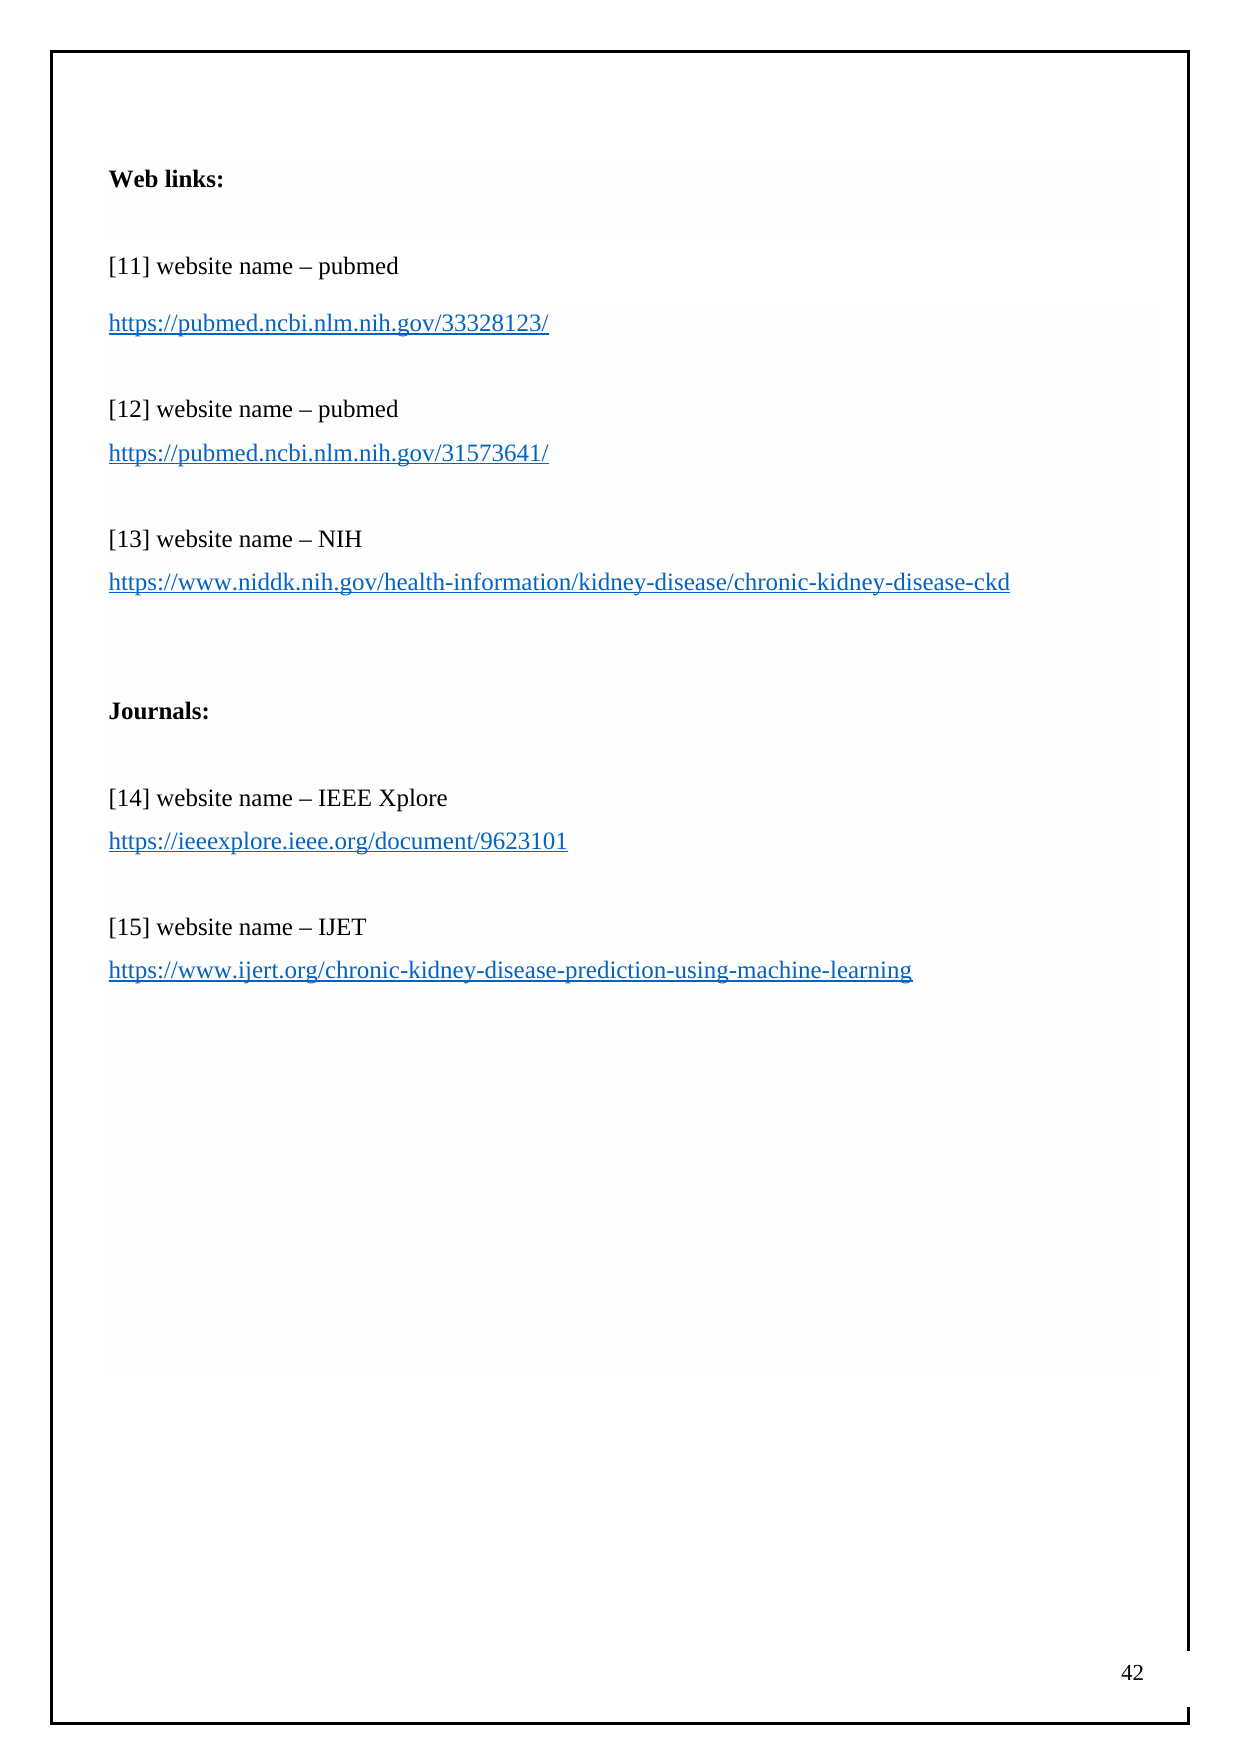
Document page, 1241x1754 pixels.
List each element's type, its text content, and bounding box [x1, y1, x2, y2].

text https://www.niddk.nih.gov/health-information/kidney-disease/chronic-kidney-disease-ckd [108, 567, 1159, 596]
text [15] website name – IJET [108, 912, 1159, 941]
text [11] website name – pubmed [108, 251, 1159, 279]
text Journals: [108, 696, 1159, 725]
text https://www.ijert.org/chronic-kidney-disease-prediction-using-machine-learning [108, 955, 1159, 984]
text Web links: [108, 164, 1159, 193]
text [13] website name – NIH [108, 524, 1159, 553]
text [12] website name – pubmed [108, 394, 1159, 423]
text [14] website name – IEEE Xplore [108, 783, 1159, 811]
text https://pubmed.ncbi.nlm.nih.gov/31573641/ [108, 438, 1159, 466]
text https://ieeexplore.ieee.org/document/9623101 [108, 826, 1159, 854]
text https://pubmed.ncbi.nlm.nih.gov/33328123/ [108, 308, 1159, 337]
